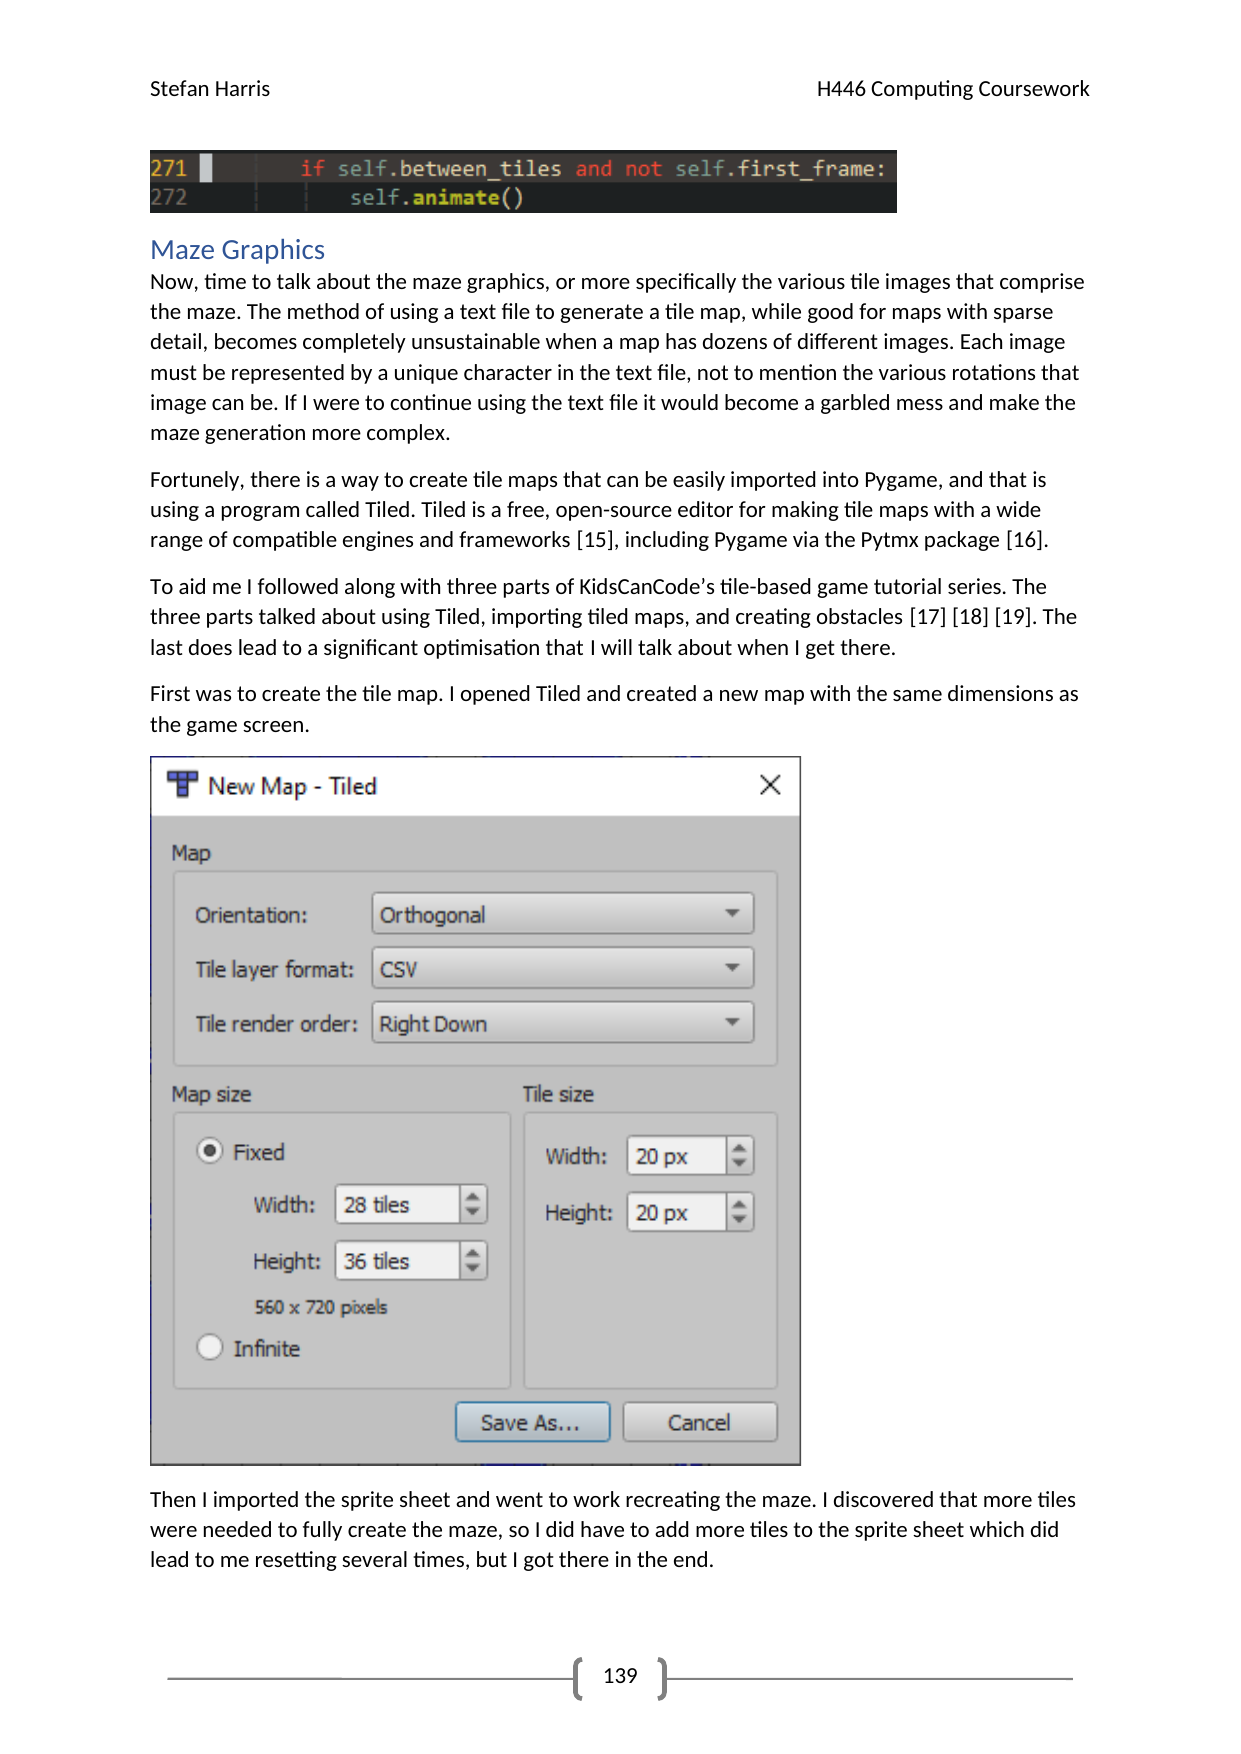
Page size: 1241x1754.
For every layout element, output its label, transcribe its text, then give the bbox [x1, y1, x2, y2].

text First was to create the tile map. I opened Tiled and created a new map with the same dimensions as the game screen. [150, 679, 1090, 738]
text To aid me I followed along with three parts of KidsCanCode’s tile-based game tutorial series. The three parts talked about using Tiled, importing tiled maps, and creating obstacles . The last does lead to a significant optimisation that I will talk about when I get there. [150, 572, 1090, 661]
picture [150, 150, 897, 213]
subtitle Maze Graphics [150, 231, 1090, 267]
picture [150, 756, 802, 1466]
text Now, time to talk about the maze graphics, or more specifically the various tile images that comprise the maze. The method of using a text file to generate a tile map, while good for maps with sparse detail, becomes completely unsustainable when a map has dozens of different images. Each image must be represented by a unique character in the text file, not to mention the various rotations that image can be. If I were to continue using the text file it would become a garbled mess and make the maze generation more complex. [150, 267, 1090, 446]
text Fortunely, there is a way to create tile maps that can be easily imported into Pygame, and that is using a program called Tiled. Tiled is a free, open-source editor for making tile maps with a wide range of compatible engines and frameworks, including Pygame via the Pytmx package. [150, 465, 1090, 553]
text Then I imported the sprite sheet and went to work recreating the maze. I discovered that more tiles were needed to fully create the maze, so I did have to add more tiles to the sprite sheet which did lead to me resetting several times, but I got there in the end. [150, 1485, 1090, 1573]
